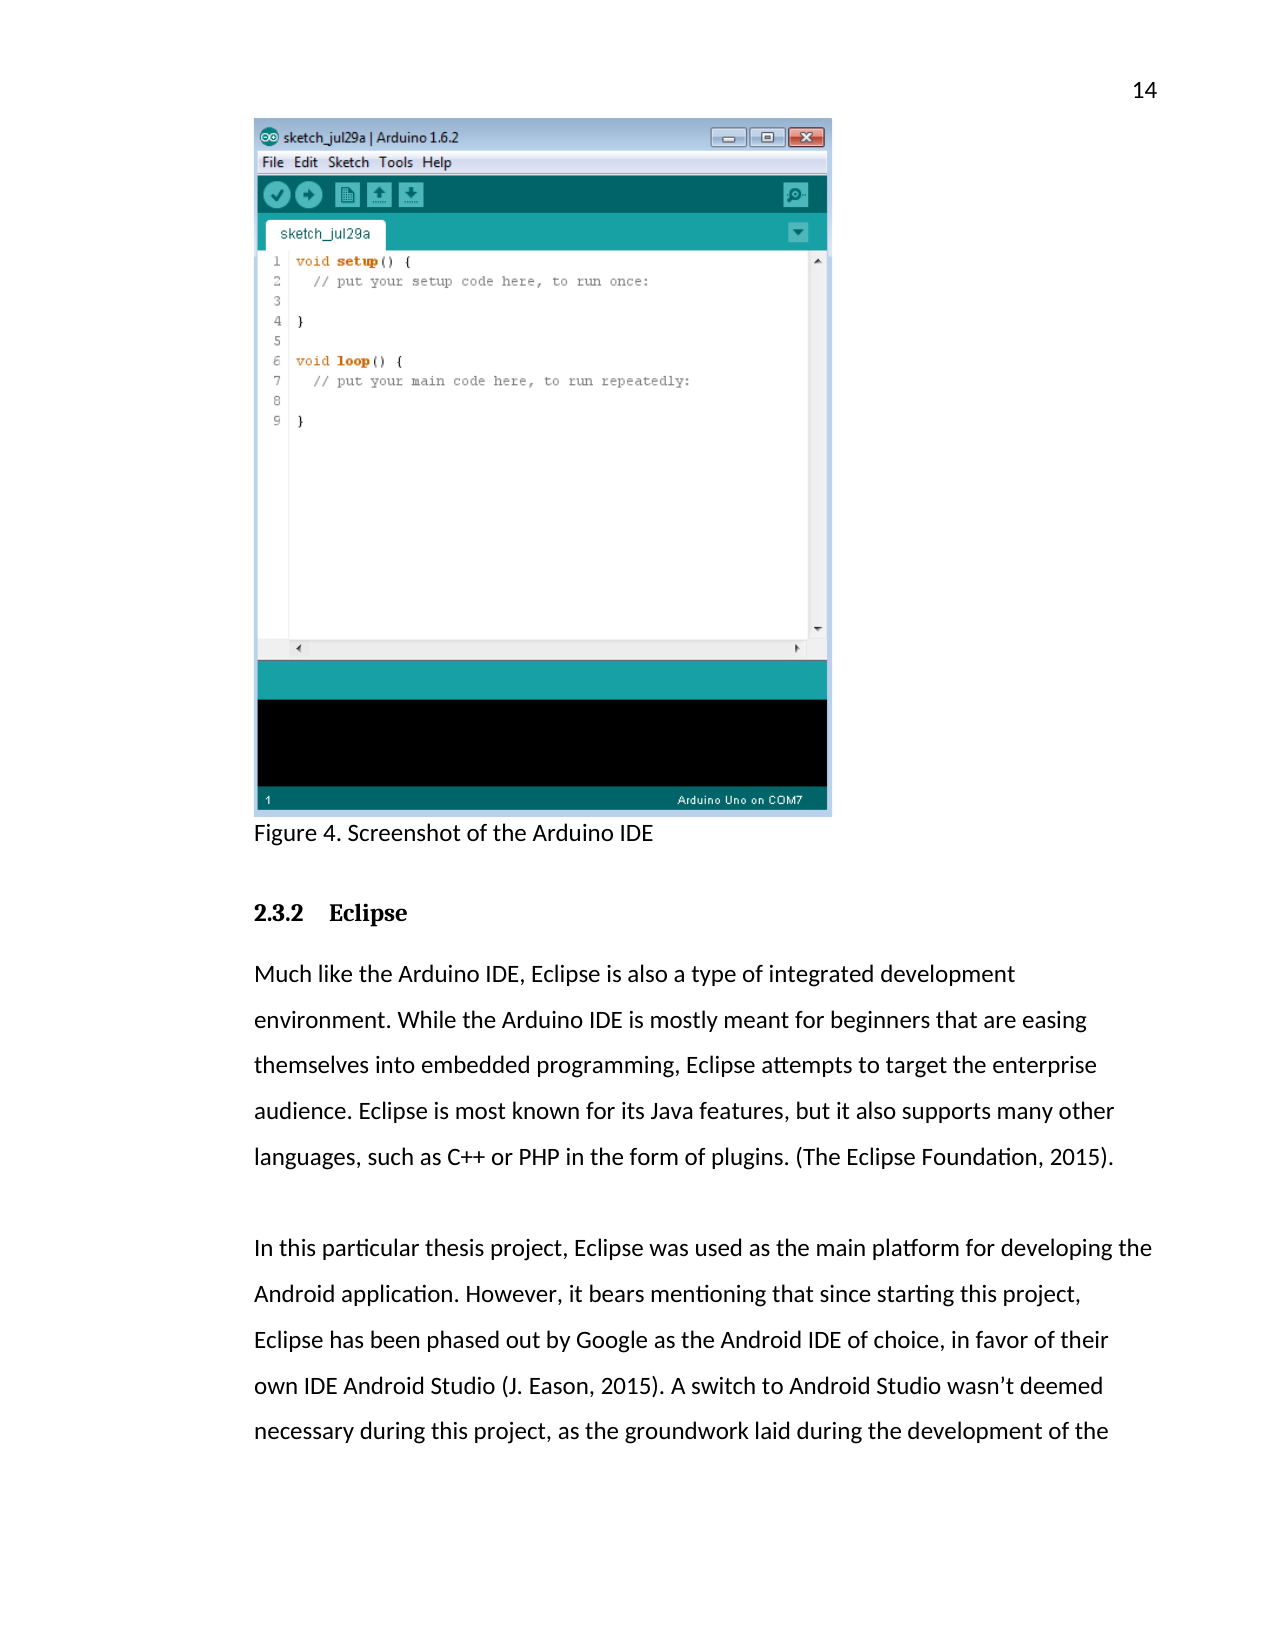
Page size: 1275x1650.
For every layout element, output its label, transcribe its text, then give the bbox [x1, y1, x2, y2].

subtitle Eclipse [254, 899, 1157, 928]
picture [253, 118, 833, 817]
text Much like the Arduino IDE, Eclipse is also a type of integrated development environment. While the Arduino IDE is mostly meant for beginners that are easing themselves into embedded programming, Eclipse attempts to target the enterprise audience. Eclipse is most known for its Java features, but it also supports many other languages, such as C++ or PHP in the form of plugins. (The Eclipse Foundation, 2015). [254, 958, 1157, 1172]
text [254, 1233, 1157, 1446]
text Figure 4. Screenshot of the Arduino IDE [254, 817, 1157, 848]
